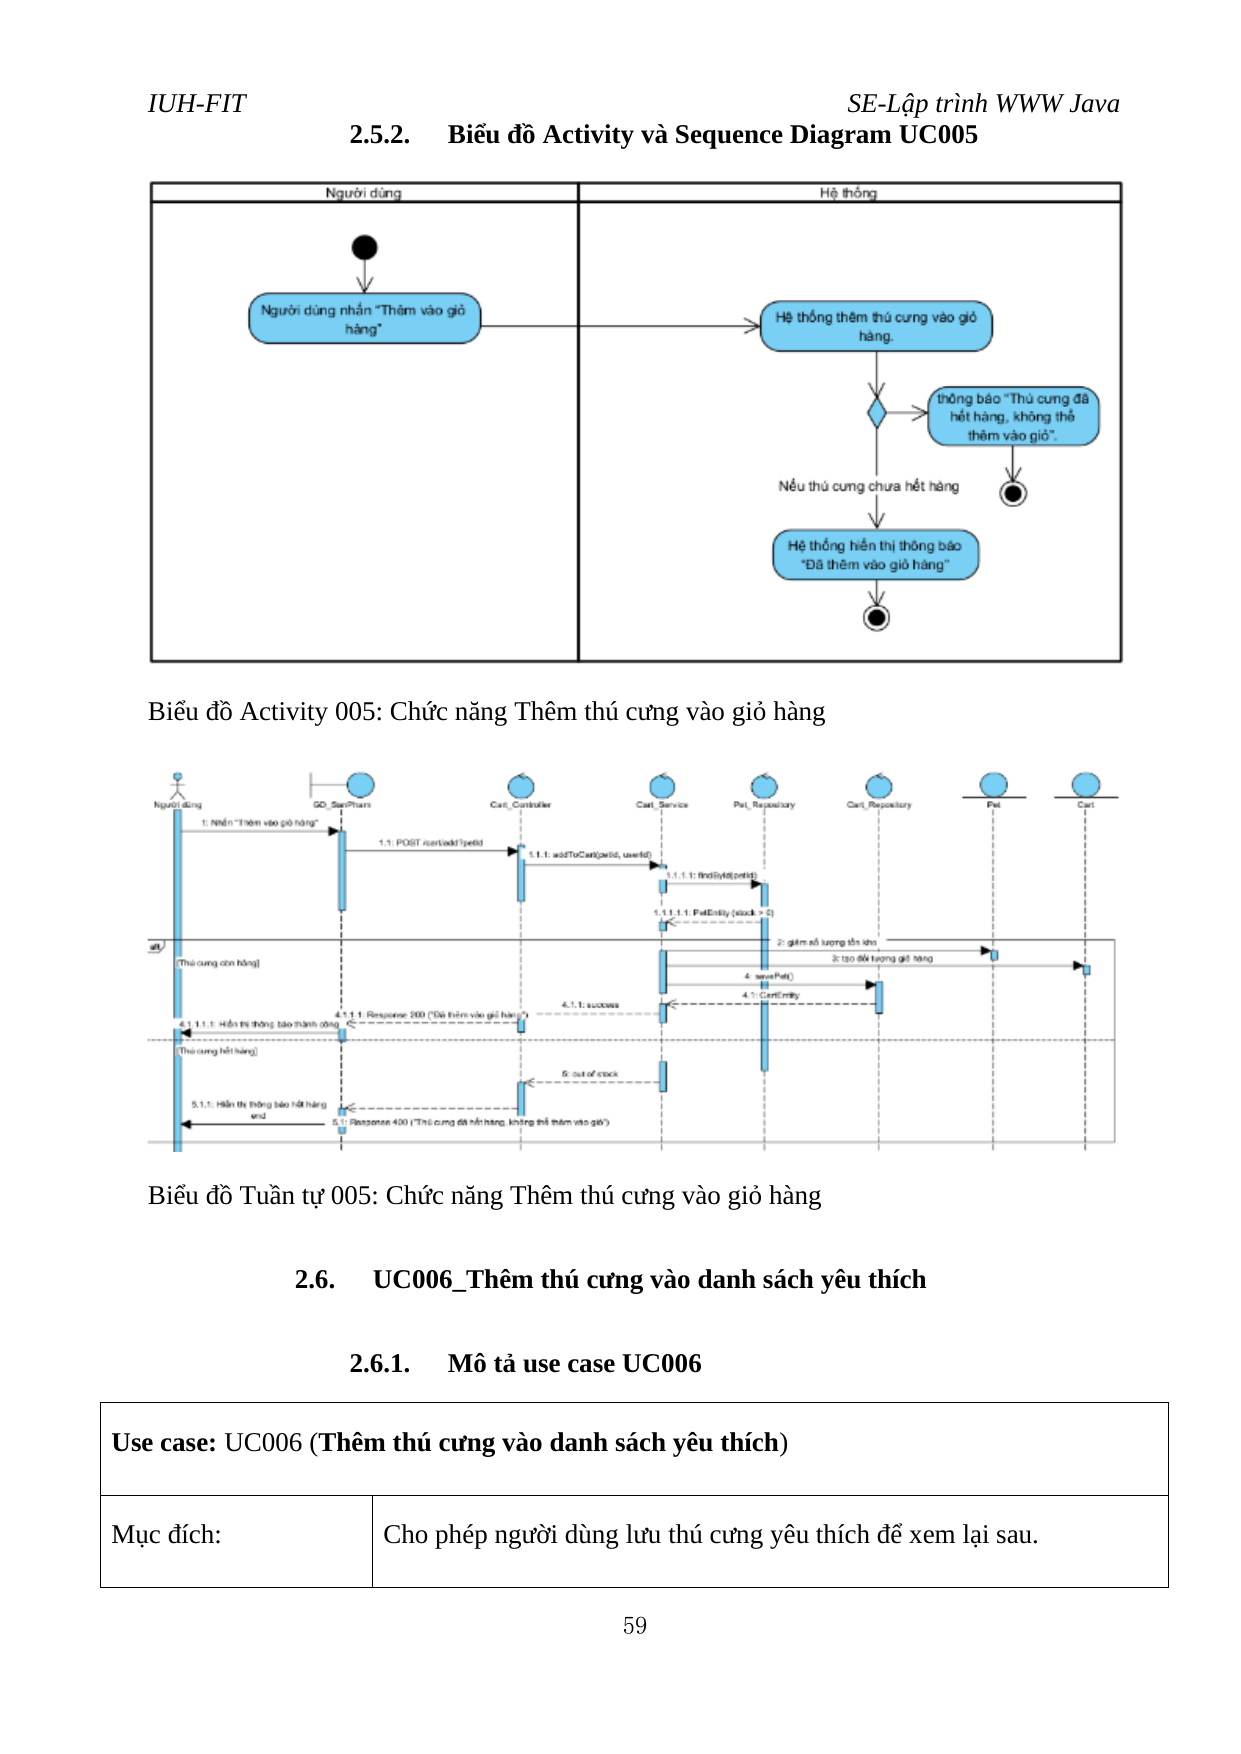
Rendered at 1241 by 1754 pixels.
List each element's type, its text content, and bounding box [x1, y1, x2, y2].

text Biểu đồ Tuần tự 005: Chức năng Thêm thú cưng vào giỏ hàng [148, 1179, 1122, 1210]
picture [147, 762, 1133, 1152]
subtitle Mô tả use case UC006 [410, 1347, 1122, 1378]
table_cell Cho phép người dùng lưu thú cưng yêu thích để xem lại sau. [373, 1496, 1168, 1587]
subtitle UC006_Thêm thú cưng vào danh sách yêu thích [335, 1263, 1122, 1294]
table_cell Mục đích: [101, 1496, 372, 1587]
table_header Use case: UC006 (Thêm thú cưng vào danh sách yêu thích) [101, 1403, 1168, 1494]
picture [147, 177, 1131, 668]
subtitle Biểu đồ Activity và Sequence Diagram UC005 [410, 119, 1122, 150]
text Biểu đồ Activity 005: Chức năng Thêm thú cưng vào giỏ hàng [148, 694, 1122, 726]
